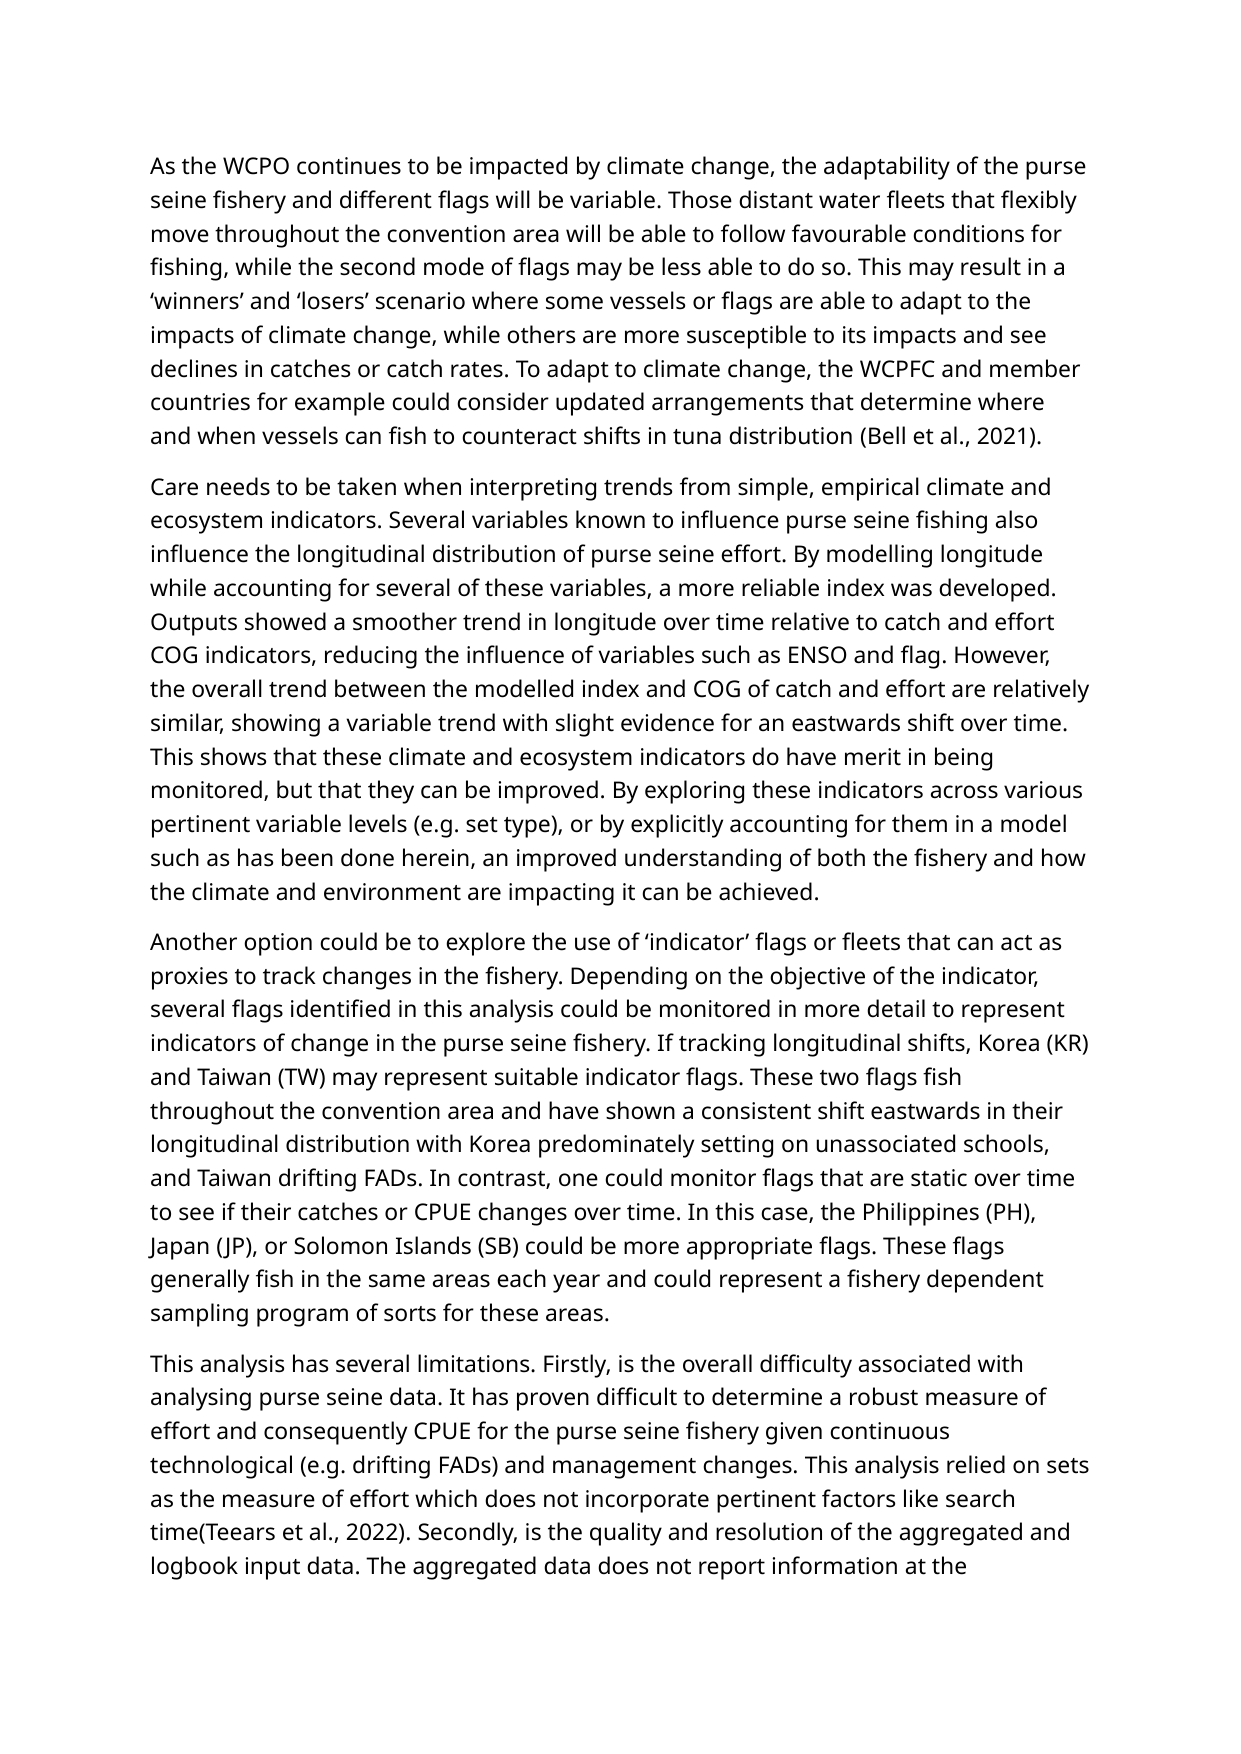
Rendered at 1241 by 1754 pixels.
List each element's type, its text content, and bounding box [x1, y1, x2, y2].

text Care needs to be taken when interpreting trends from simple, empirical climate and ecosystem indicators. Several variables known to influence purse seine fishing also influence the longitudinal distribution of purse seine effort. By modelling longitude while accounting for several of these variables, a more reliable index was developed. Outputs showed a smoother trend in longitude over time relative to catch and effort COG indicators, reducing the influence of variables such as ENSO and flag. However, the overall trend between the modelled index and COG of catch and effort are relatively similar, showing a variable trend with slight evidence for an eastwards shift over time. This shows that these climate and ecosystem indicators do have merit in being monitored, but that they can be improved. By exploring these indicators across various pertinent variable levels (e.g. set type), or by explicitly accounting for them in a model such as has been done herein, an improved understanding of both the fishery and how the climate and environment are impacting it can be achieved. [150, 470, 1090, 907]
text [150, 1347, 1090, 1581]
text Another option could be to explore the use of ‘indicator’ flags or fleets that can act as proxies to track changes in the fishery. Depending on the objective of the indicator, several flags identified in this analysis could be monitored in more detail to represent indicators of change in the purse seine fishery. If tracking longitudinal shifts, Korea (KR) and Taiwan (TW) may represent suitable indicator flags. These two flags fish throughout the convention area and have shown a consistent shift eastwards in their longitudinal distribution with Korea predominately setting on unassociated schools, and Taiwan drifting FADs. In contrast, one could monitor flags that are static over time to see if their catches or CPUE changes over time. In this case, the Philippines (PH), Japan (JP), or Solomon Islands (SB) could be more appropriate flags. These flags generally fish in the same areas each year and could represent a fishery dependent sampling program of sorts for these areas. [150, 926, 1090, 1328]
text As the WCPO continues to be impacted by climate change, the adaptability of the purse seine fishery and different flags will be variable. Those distant water fleets that flexibly move throughout the convention area will be able to follow favourable conditions for fishing, while the second mode of flags may be less able to do so. This may result in a ‘winners’ and ‘losers’ scenario where some vessels or flags are able to adapt to the impacts of climate change, while others are more susceptible to its impacts and see declines in catches or catch rates. To adapt to climate change, the WCPFC and member countries for example could consider updated arrangements that determine where and when vessels can fish to counteract shifts in tuna distribution . [150, 150, 1090, 451]
